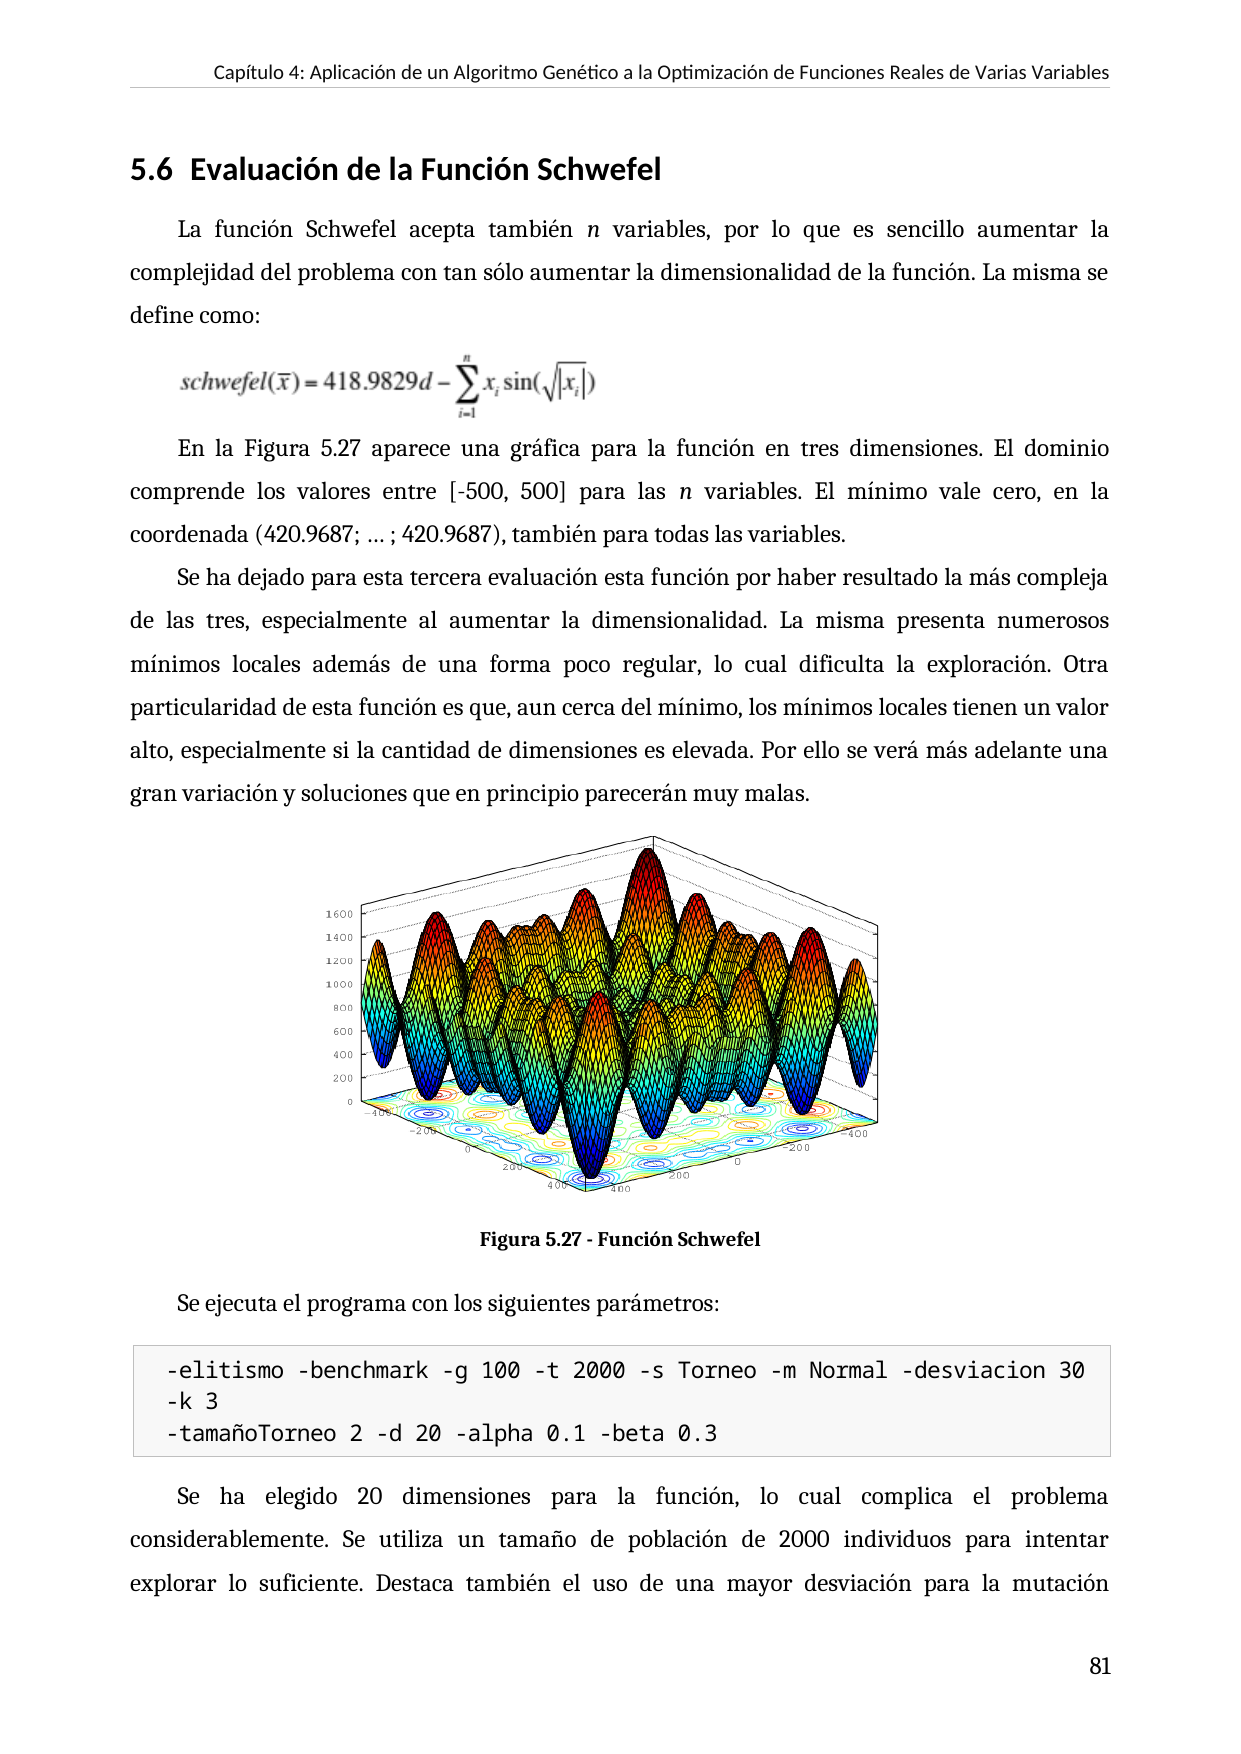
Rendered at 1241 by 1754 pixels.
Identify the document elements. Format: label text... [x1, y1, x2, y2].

text -elitismo -benchmark -g 100 -t 2000 -s Torneo -m Normal -desviacion 30 -k 3 [134, 1346, 1110, 1407]
text La función Schwefel acepta también n variables, por lo que es sencillo aumentar la complejidad del problema con tan sólo aumentar la dimensionalidad de la función. La misma se define como: [130, 215, 1110, 330]
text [130, 1482, 1110, 1597]
text -tamañoTorneo 2 -d 20 -alpha 0.1 -beta 0.3 [134, 1407, 1110, 1456]
text Se ejecuta el programa con los siguientes parámetros: [130, 1289, 1110, 1318]
text Se ha dejado para esta tercera evaluación esta función por haber resultado la más compleja de las tres, especialmente al aumentar la dimensionalidad. La misma presenta numerosos mínimos locales además de una forma poco regular, lo cual dificulta la exploración. Otra particularidad de esta función es que, aun cerca del mínimo, los mínimos locales tienen un valor alto, especialmente si la cantidad de dimensiones es elevada. Por ello se verá más adelante una gran variación y soluciones que en principio parecerán muy malas. [130, 563, 1110, 808]
picture [264, 821, 976, 1202]
subtitle Evaluación de la Función Schwefel [130, 148, 1110, 188]
